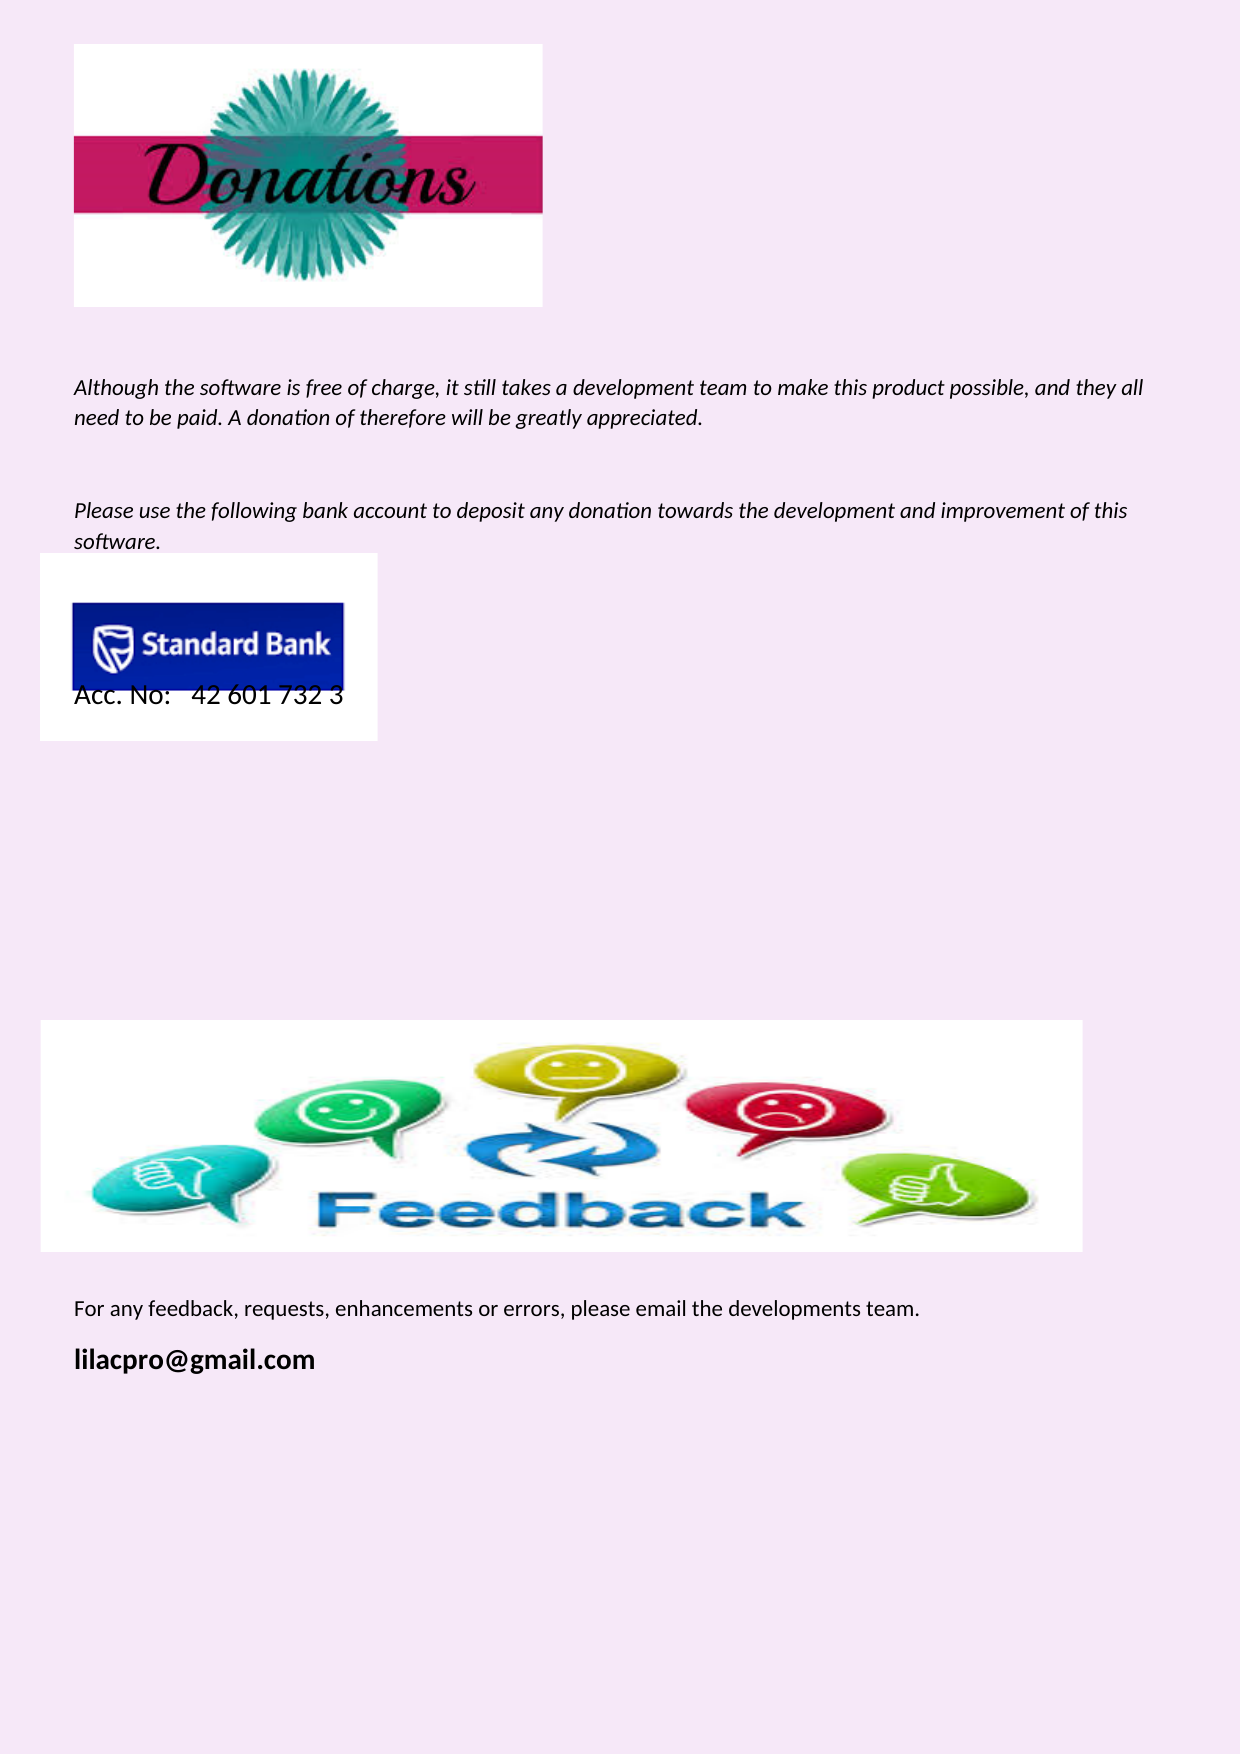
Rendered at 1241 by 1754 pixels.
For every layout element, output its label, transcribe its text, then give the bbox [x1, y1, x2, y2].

picture [40, 1020, 1083, 1252]
text Although the software is free of charge, it still takes a development team to make this product possible, and they all need to be paid. A donation of therefore will be greatly appreciated. [74, 373, 1167, 431]
text Please use the following bank account to deposit any donation towards the development and improvement of this software. [74, 497, 1167, 555]
text For any feedback, requests, enhancements or errors, please email the developments team. [74, 1294, 1167, 1322]
text lilacpro@gmail.com [74, 1341, 1167, 1376]
picture [40, 553, 378, 741]
text Acc. No: 42 601 732 3 [74, 676, 1167, 712]
picture [73, 44, 543, 307]
